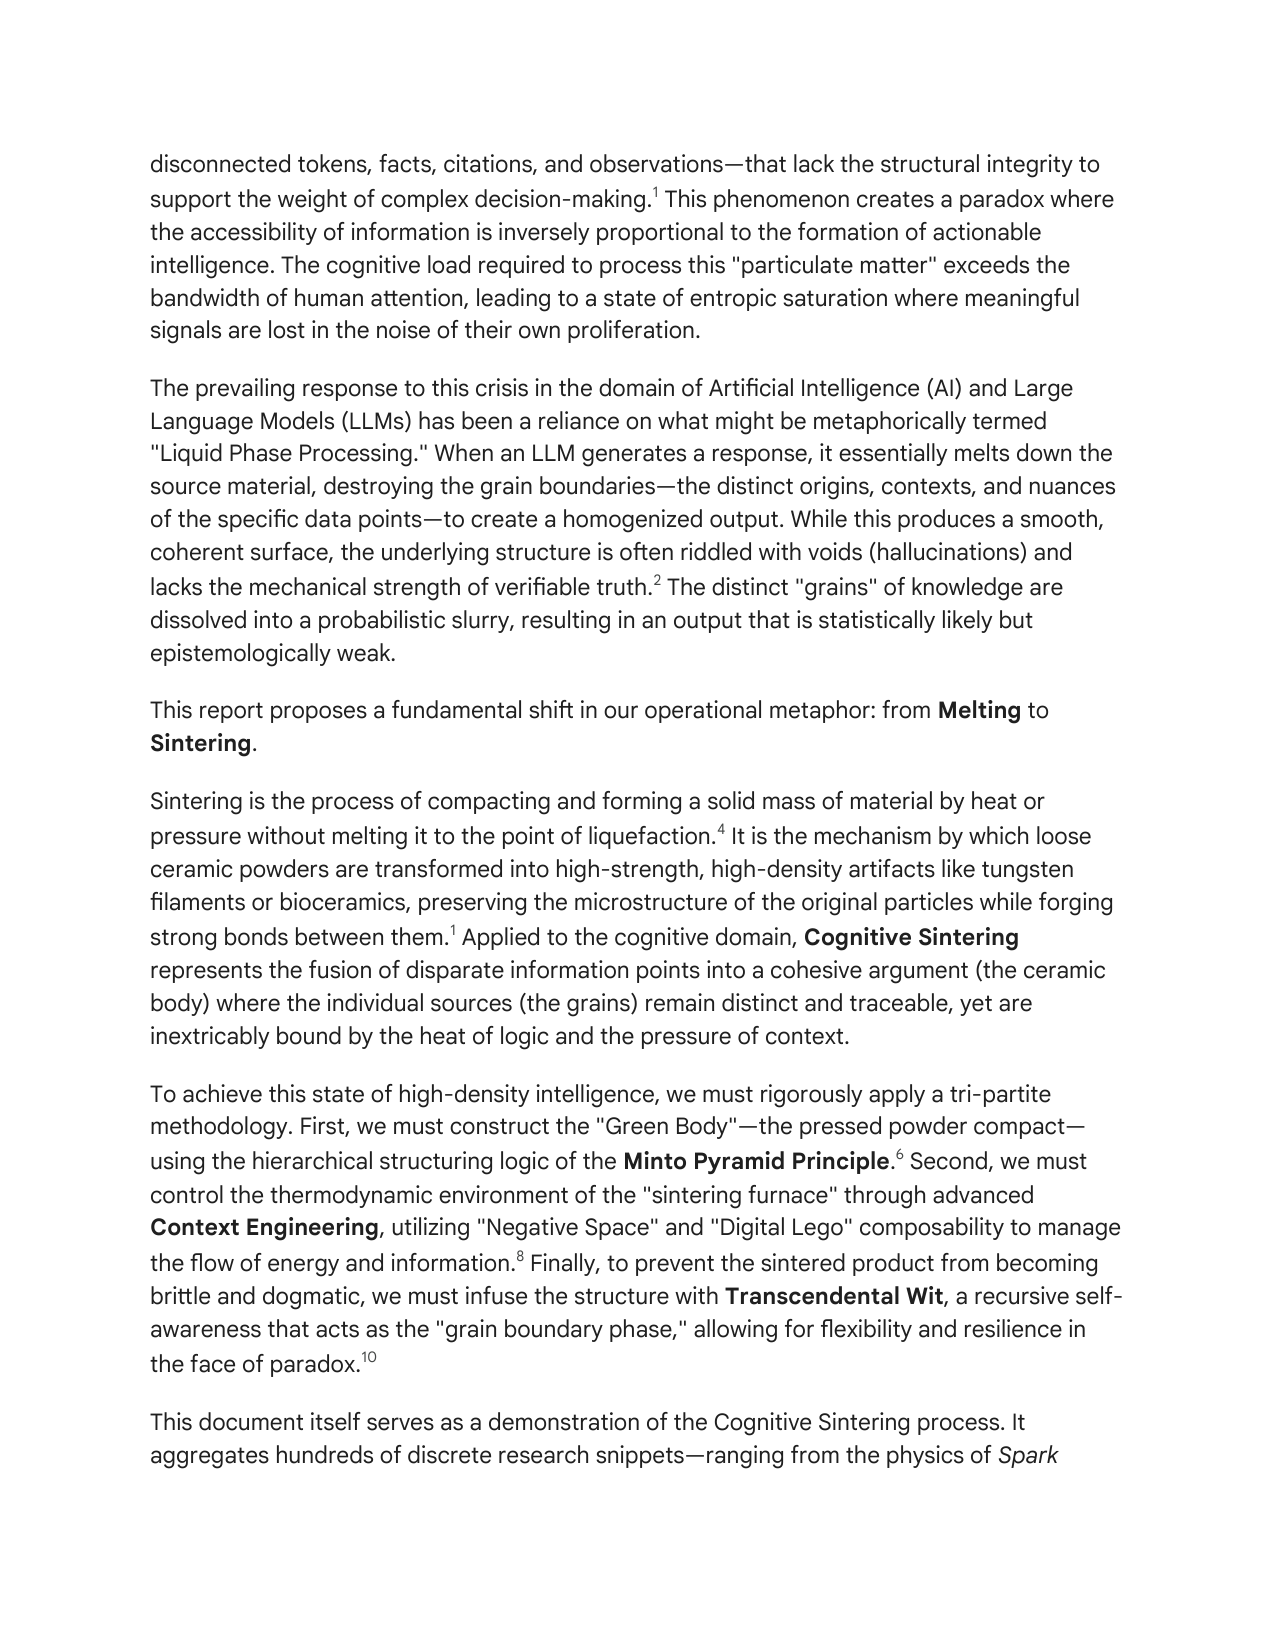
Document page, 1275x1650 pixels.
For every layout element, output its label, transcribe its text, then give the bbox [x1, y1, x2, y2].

text To achieve this state of high-density intelligence, we must rigorously apply a tri-partite methodology. First, we must construct the "Green Body"—the pressed powder compact—using the hierarchical structuring logic of the Minto Pyramid Principle.6 Second, we must control the thermodynamic environment of the "sintering furnace" through advanced Context Engineering, utilizing "Negative Space" and "Digital Lego" composability to manage the flow of energy and information.8 Finally, to prevent the sintered product from becoming brittle and dogmatic, we must infuse the structure with Transcendental Wit, a recursive self-awareness that acts as the "grain boundary phase," allowing for flexibility and resilience in the face of paradox.10 [150, 1080, 1125, 1379]
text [150, 150, 1125, 345]
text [150, 1409, 1125, 1470]
text Sintering is the process of compacting and forming a solid mass of material by heat or pressure without melting it to the point of liquefaction.4 It is the mechanism by which loose ceramic powders are transformed into high-strength, high-density artifacts like tungsten filaments or bioceramics, preserving the microstructure of the original particles while forging strong bonds between them.1 Applied to the cognitive domain, Cognitive Sintering represents the fusion of disparate information points into a cohesive argument (the ceramic body) where the individual sources (the grains) remain distinct and traceable, yet are inextricably bound by the heat of logic and the pressure of context. [150, 787, 1125, 1051]
text The prevailing response to this crisis in the domain of Artificial Intelligence (AI) and Large Language Models (LLMs) has been a reliance on what might be metaphorically termed "Liquid Phase Processing." When an LLM generates a response, it essentially melts down the source material, destroying the grain boundaries—the distinct origins, contexts, and nuances of the specific data points—to create a homogenized output. While this produces a smooth, coherent surface, the underlying structure is often riddled with voids (hallucinations) and lacks the mechanical strength of verifiable truth.2 The distinct "grains" of knowledge are dissolved into a probabilistic slurry, resulting in an output that is statistically likely but epistemologically weak. [150, 374, 1125, 668]
text This report proposes a fundamental shift in our operational metaphor: from Melting to Sintering. [150, 697, 1125, 758]
